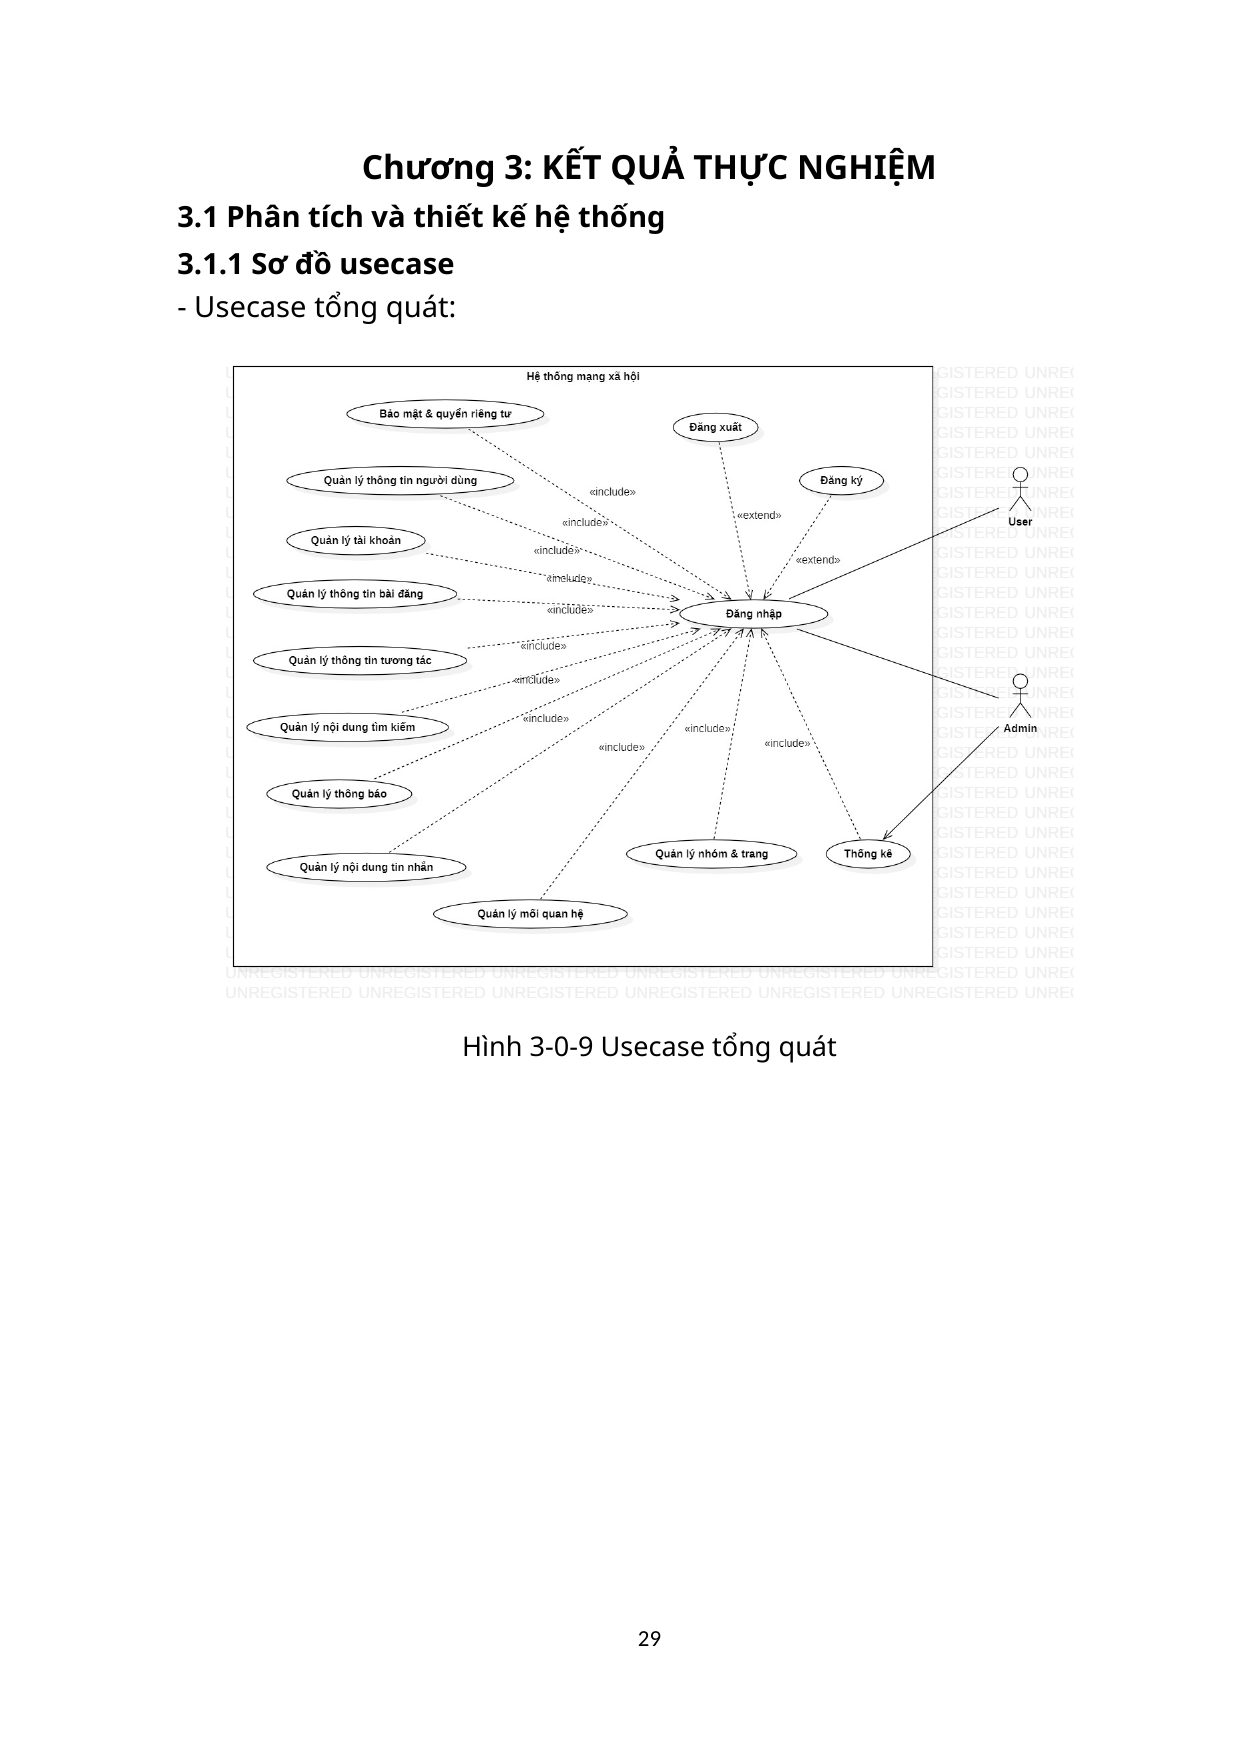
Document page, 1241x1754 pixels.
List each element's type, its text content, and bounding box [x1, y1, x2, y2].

text - Usecase tổng quát: [177, 286, 1122, 326]
subtitle 3.1.1 Sơ đồ usecase [177, 244, 1122, 283]
subtitle 3.1 Phân tích và thiết kế hệ thống [177, 197, 1122, 236]
picture [225, 358, 1074, 999]
subtitle Chương 3: KẾT QUẢ THỰC NGHIỆM [177, 143, 1122, 189]
